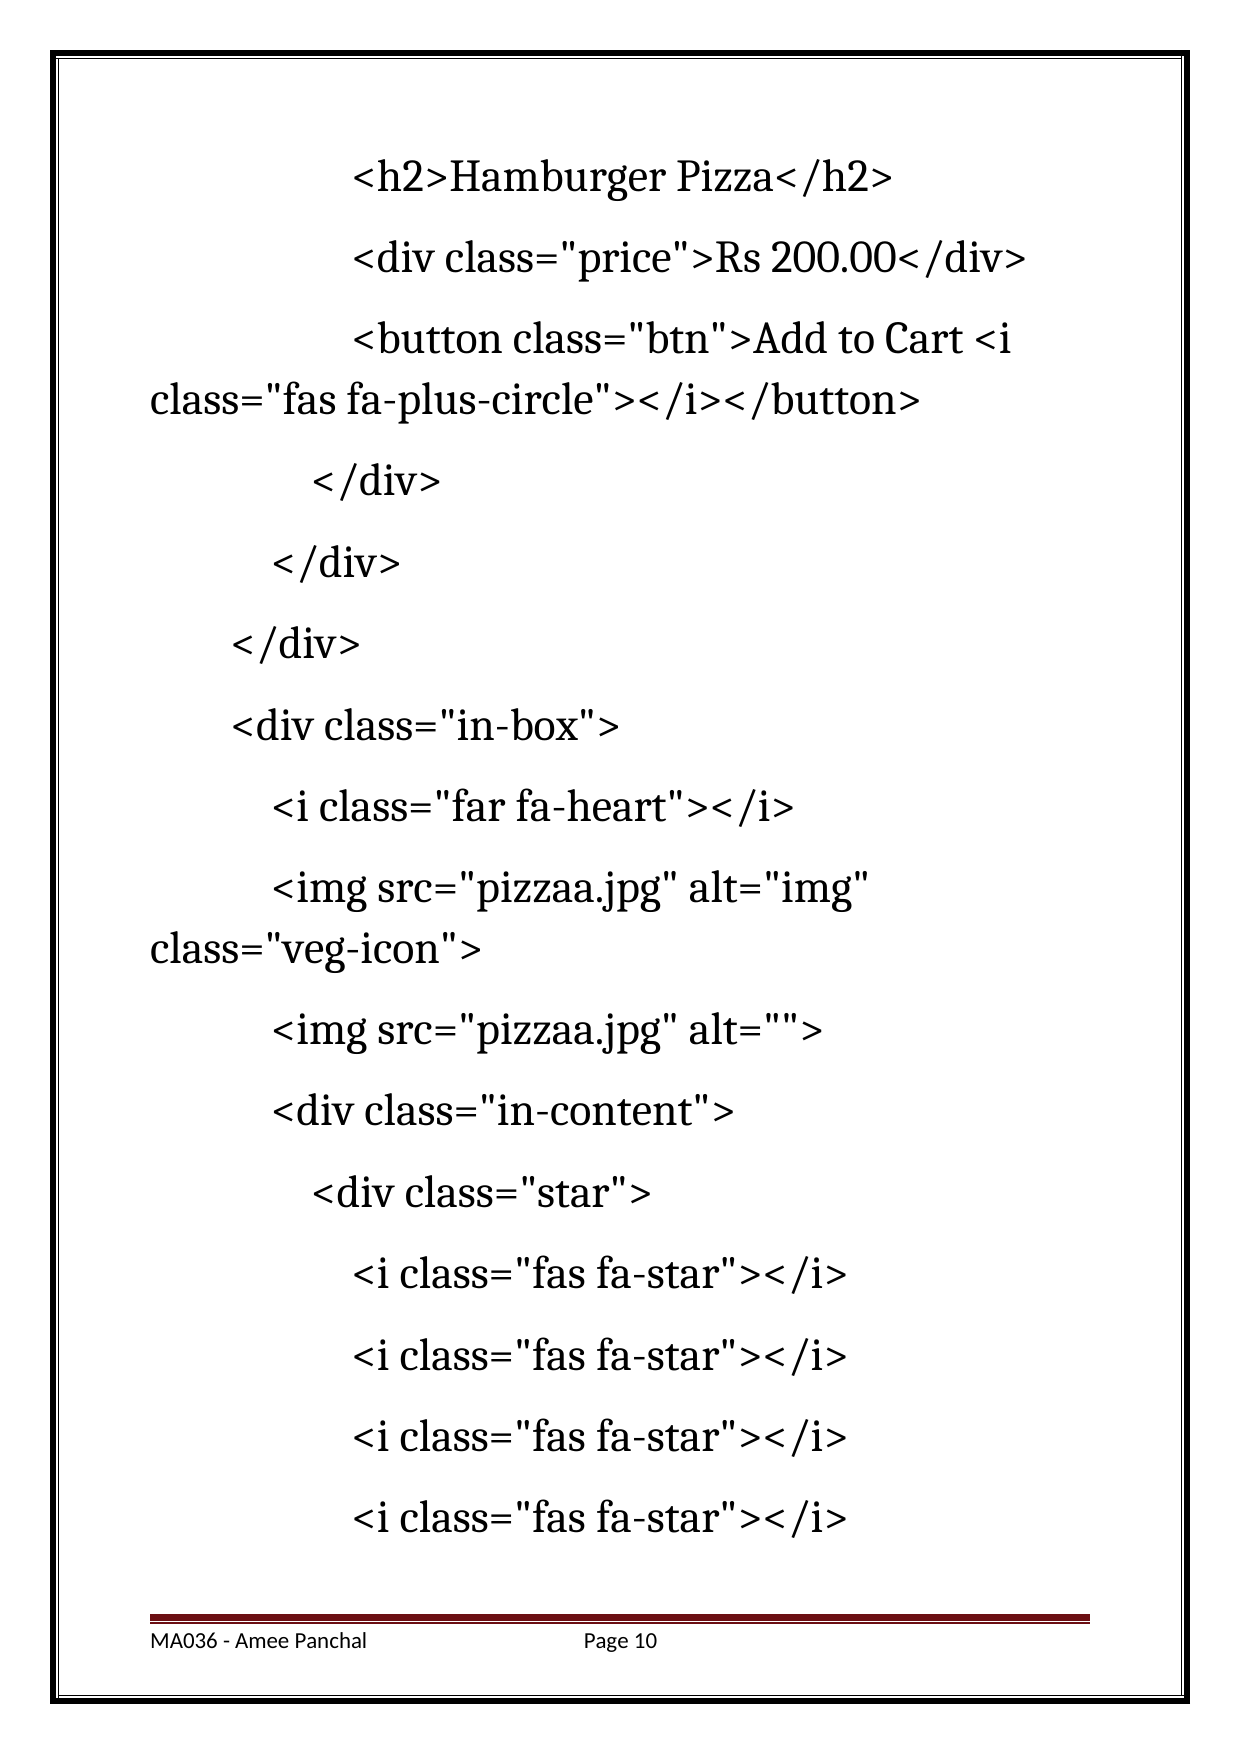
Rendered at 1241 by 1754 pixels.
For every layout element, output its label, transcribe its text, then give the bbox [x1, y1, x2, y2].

text </div> [150, 454, 1090, 507]
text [150, 1491, 1090, 1544]
text <img src="pizzaa.jpg" alt="img" class="veg-icon"> [150, 861, 1090, 974]
text <div class="star"> [150, 1166, 1090, 1219]
text </div> [150, 617, 1090, 670]
text <i class="fas fa-star"></i> [150, 1410, 1090, 1463]
text <i class="fas fa-star"></i> [150, 1329, 1090, 1381]
text <div class="in-content"> [150, 1084, 1090, 1137]
text <img src="pizzaa.jpg" alt=""> [150, 1003, 1090, 1056]
text <i class="far fa-heart"></i> [150, 780, 1090, 833]
text </div> [150, 536, 1090, 589]
text <i class="fas fa-star"></i> [150, 1247, 1090, 1300]
text <div class="price">Rs 200.00</div> [150, 231, 1090, 284]
text <div class="in-box"> [150, 699, 1090, 751]
text <h2>Hamburger Pizza</h2> [150, 150, 1090, 203]
text <button class="btn">Add to Cart <i class="fas fa-plus-circle"></i></button> [150, 313, 1090, 426]
